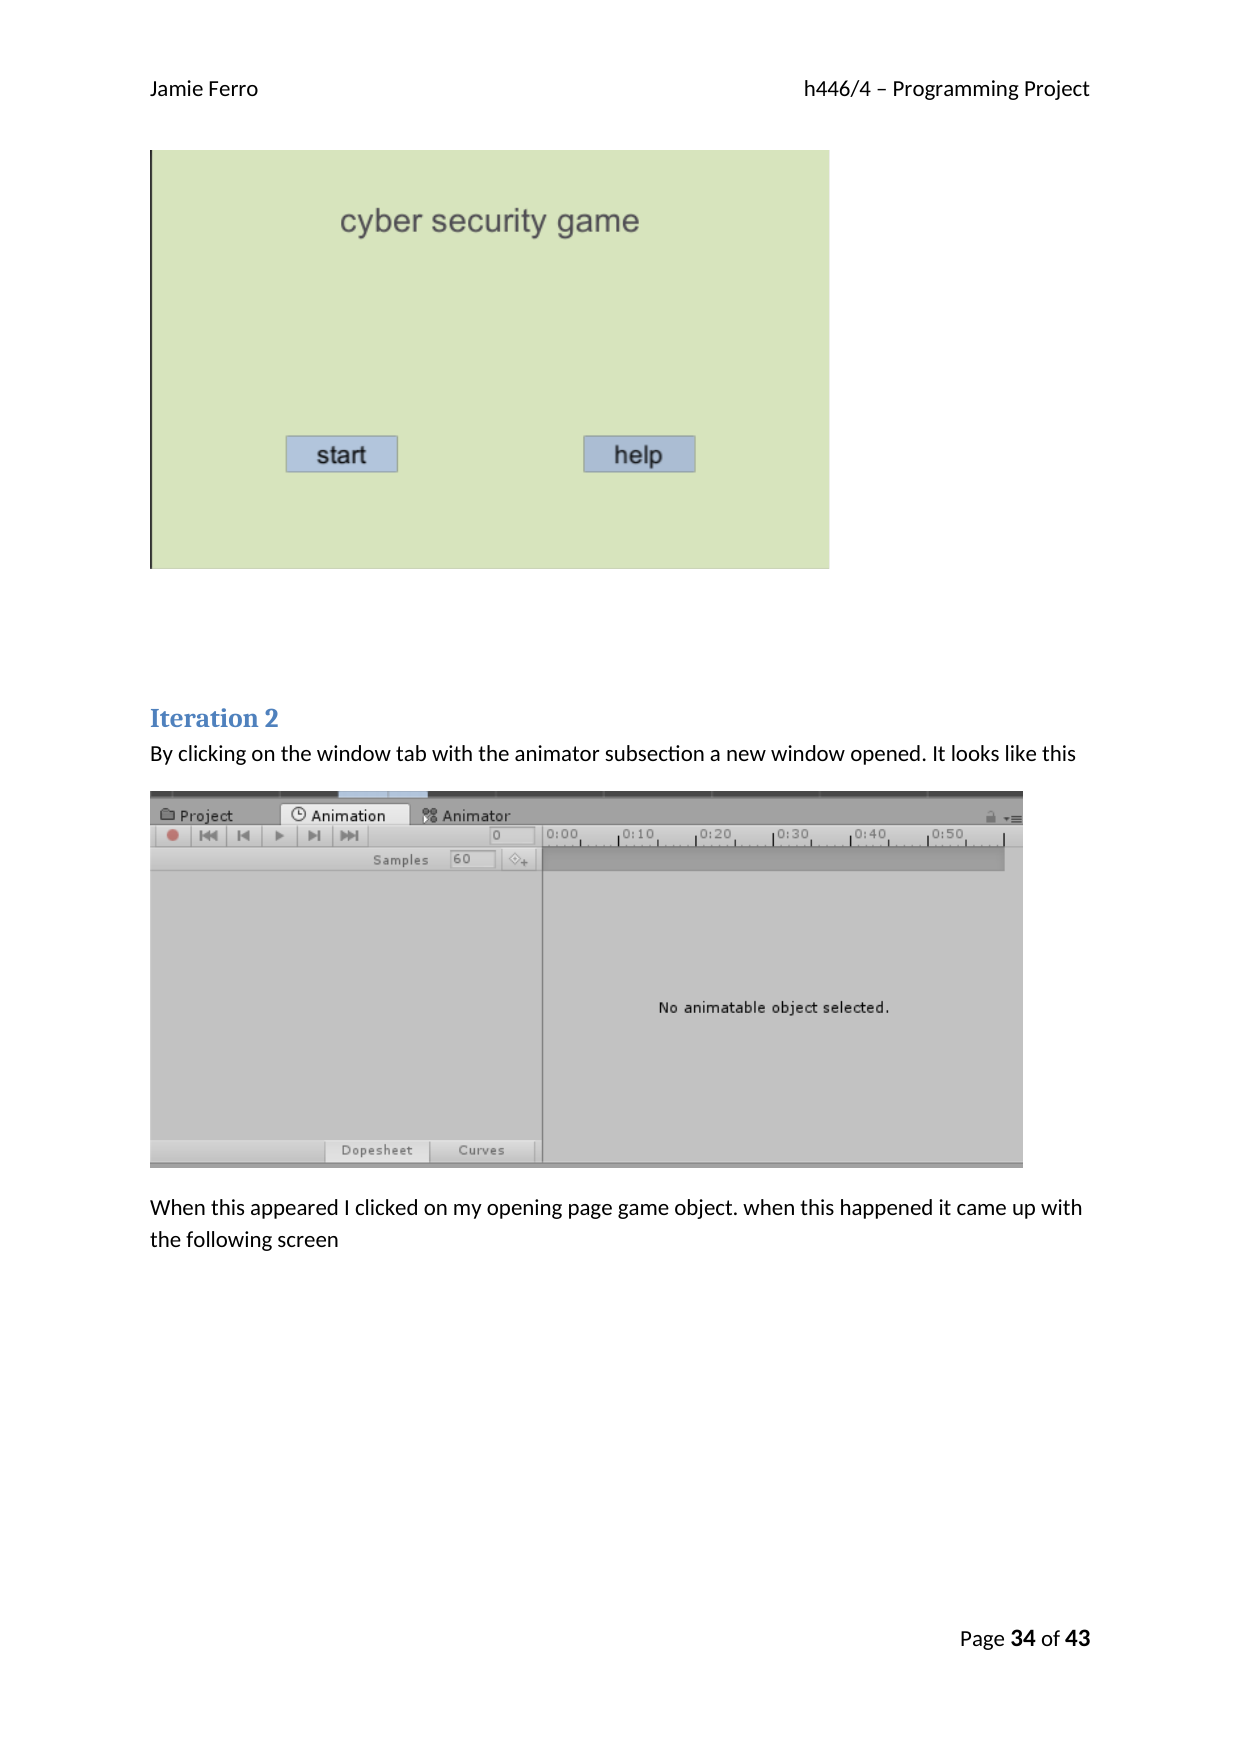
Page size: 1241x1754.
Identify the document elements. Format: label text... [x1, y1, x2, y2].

text When this appeared I clicked on my opening page game object. when this happened it came up with the following screen [150, 1193, 1090, 1253]
picture [150, 150, 830, 569]
picture [150, 791, 1023, 1168]
subtitle Iteration 2 [150, 703, 1090, 734]
text By clicking on the window tab with the animator subsection a new window opened. It looks like this [150, 739, 1090, 767]
